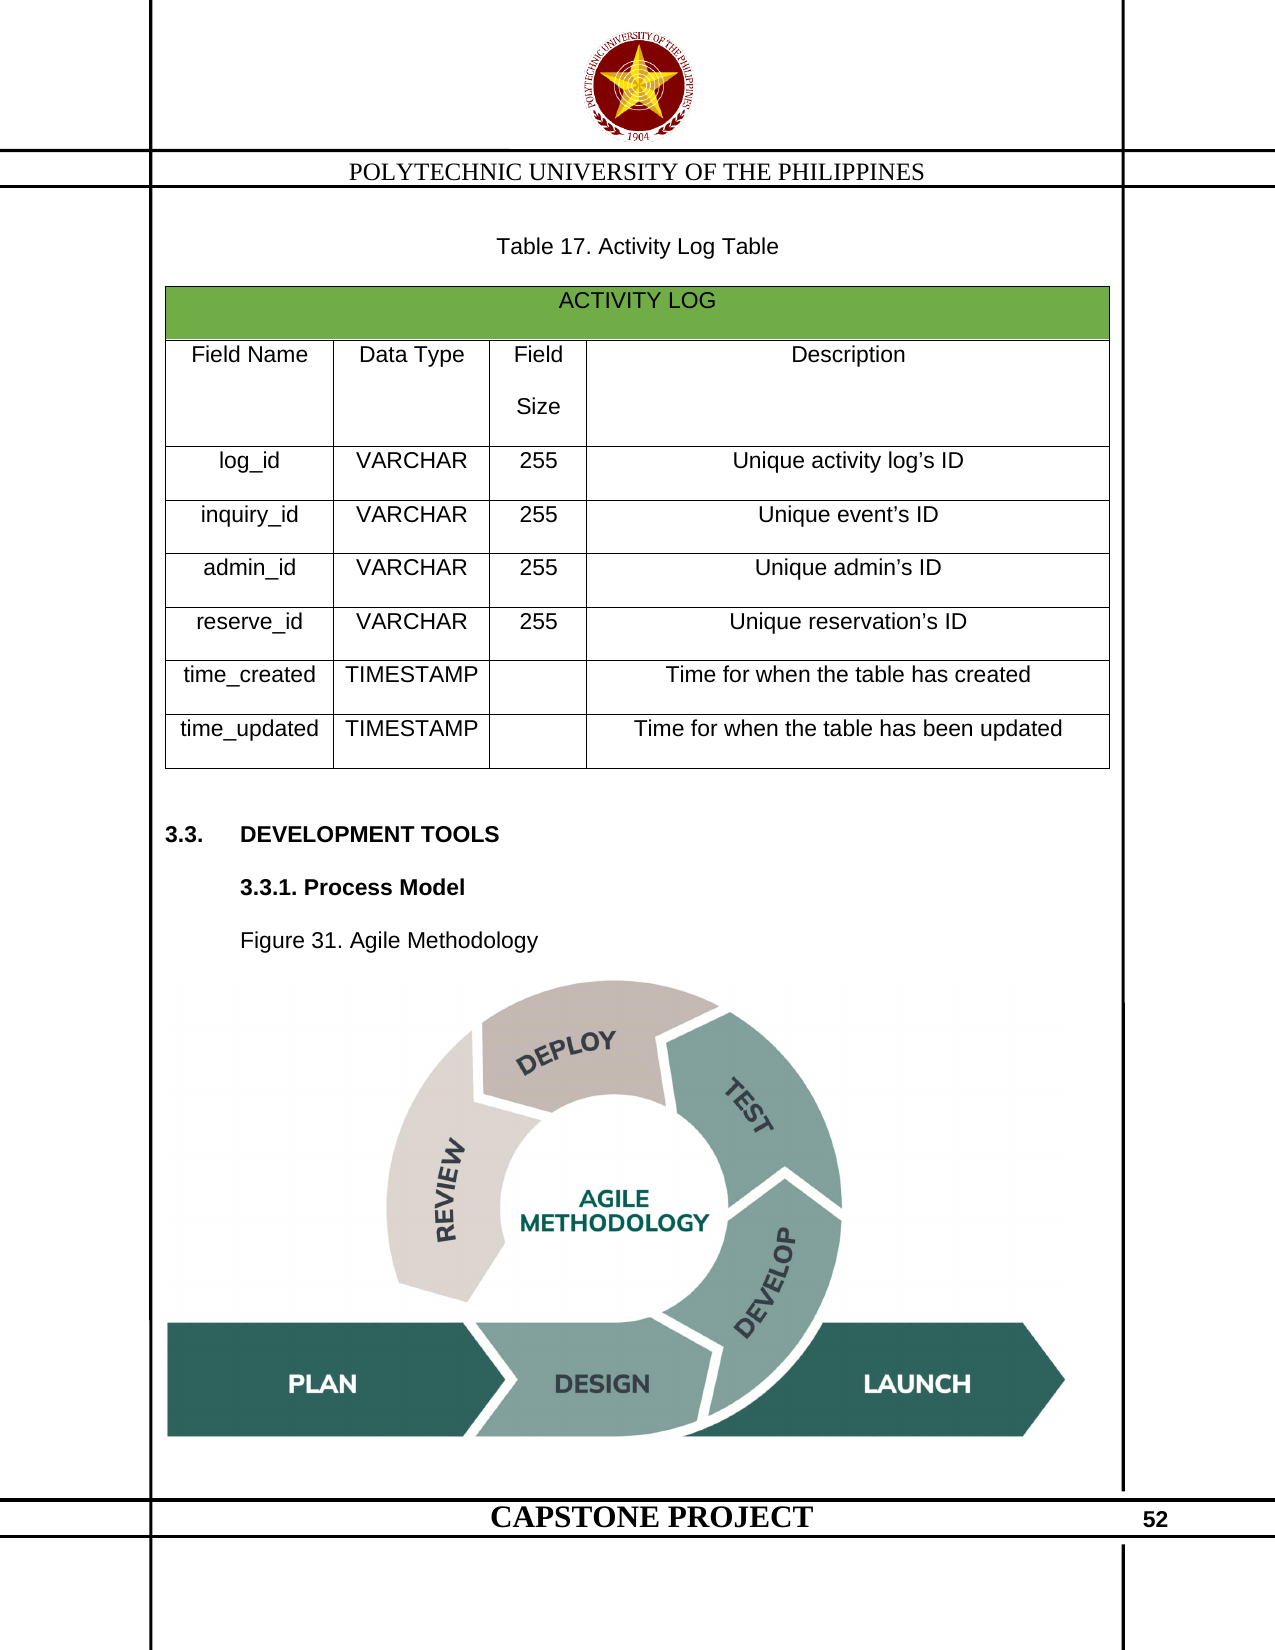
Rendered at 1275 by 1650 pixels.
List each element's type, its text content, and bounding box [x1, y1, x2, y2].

table_cell Time for when the table has been updated [587, 715, 1109, 768]
table_cell Unique event’s ID [587, 501, 1109, 553]
table_cell 255 [490, 608, 586, 660]
table_cell Unique activity log’s ID [587, 447, 1109, 499]
table_cell admin_id [166, 554, 333, 607]
table_cell 255 [490, 447, 586, 499]
table_cell TIMESTAMP [334, 715, 489, 768]
table_cell [490, 661, 586, 714]
table_cell log_id [166, 447, 333, 499]
picture [165, 979, 1068, 1442]
text Figure 31. Agile Methodology [165, 927, 1110, 953]
text 3.3.1. Process Model [165, 874, 1110, 901]
text Table 17. Activity Log Table [165, 233, 1110, 259]
table_cell Unique reservation’s ID [587, 608, 1109, 660]
table_cell [490, 715, 586, 768]
table_cell time_updated [166, 715, 333, 768]
table_cell Time for when the table has created [587, 661, 1109, 714]
table_cell Description [587, 341, 1109, 446]
table_cell Unique admin’s ID [587, 554, 1109, 607]
table_cell time_created [166, 661, 333, 714]
table_cell 255 [490, 554, 586, 607]
table_header ACTIVITY LOG [166, 287, 1109, 339]
table_cell reserve_id [166, 608, 333, 660]
picture [582, 31, 694, 142]
table_cell TIMESTAMP [334, 661, 489, 714]
table_cell VARCHAR [334, 608, 489, 660]
table_cell 255 [490, 501, 586, 553]
table_cell VARCHAR [334, 501, 489, 553]
text 3.3. DEVELOPMENT TOOLS [165, 821, 1110, 848]
table_cell Data Type [334, 341, 489, 446]
table_cell Field Name [166, 341, 333, 446]
table_cell VARCHAR [334, 554, 489, 607]
table_cell VARCHAR [334, 447, 489, 499]
table_cell inquiry_id [166, 501, 333, 553]
table_cell Field Size [490, 341, 586, 446]
